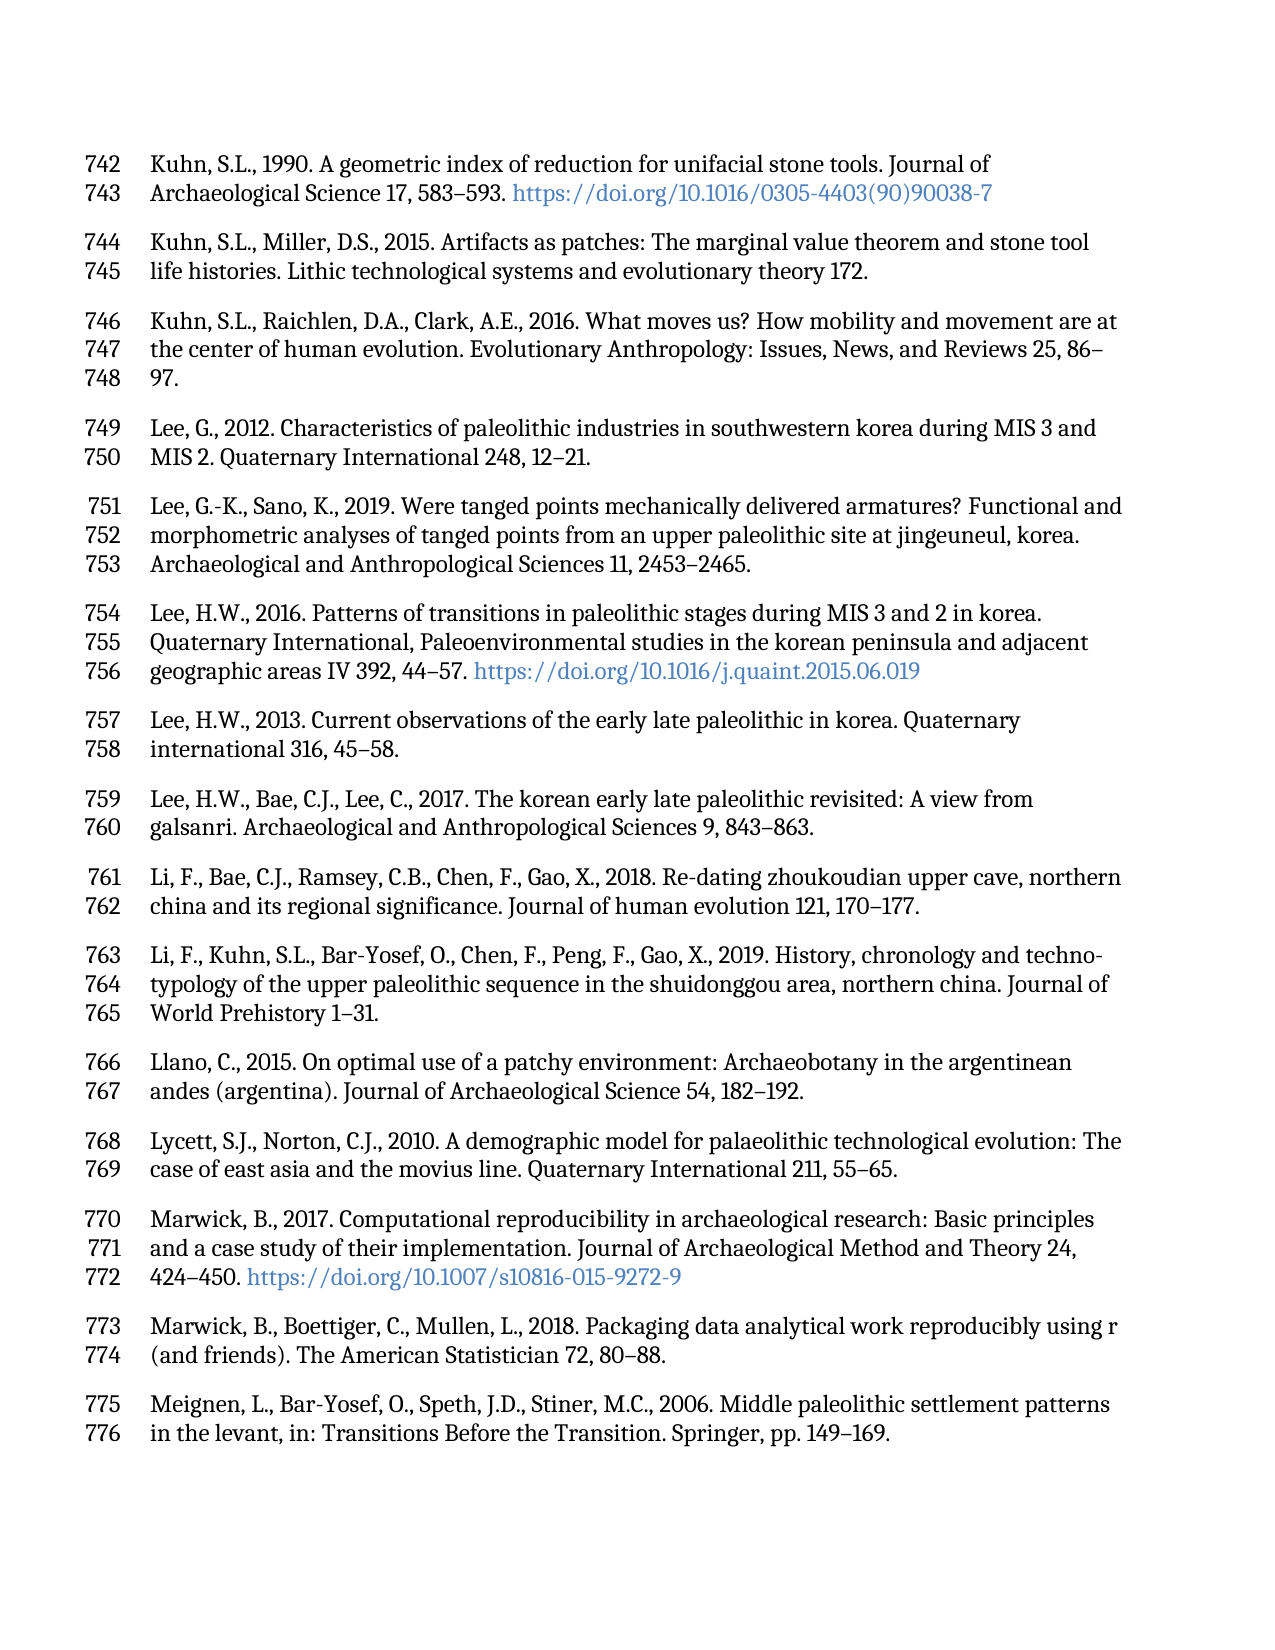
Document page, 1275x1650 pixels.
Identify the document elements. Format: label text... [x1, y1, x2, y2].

text Lee, G., 2012. Characteristics of paleolithic industries in southwestern korea during MIS 3 and MIS 2. Quaternary International 248, 12–21. [150, 414, 1125, 471]
text Llano, C., 2015. On optimal use of a patchy environment: Archaeobotany in the argentinean andes (argentina). Journal of Archaeological Science 54, 182–192. [150, 1048, 1125, 1106]
text Lee, H.W., 2013. Current observations of the early late paleolithic in korea. Quaternary international 316, 45–58. [150, 706, 1125, 764]
text Li, F., Kuhn, S.L., Bar-Yosef, O., Chen, F., Peng, F., Gao, X., 2019. History, chronology and techno-typology of the upper paleolithic sequence in the shuidonggou area, northern china. Journal of World Prehistory 1–31. [150, 941, 1125, 1027]
text Marwick, B., Boettiger, C., Mullen, L., 2018. Packaging data analytical work reproducibly using r (and friends). The American Statistician 72, 80–88. [150, 1312, 1125, 1369]
text Marwick, B., 2017. Computational reproducibility in archaeological research: Basic principles and a case study of their implementation. Journal of Archaeological Method and Theory 24, 424–450. https://doi.org/10.1007/s10816-015-9272-9 [150, 1205, 1125, 1291]
text Lee, G.-K., Sano, K., 2019. Were tanged points mechanically delivered armatures? Functional and morphometric analyses of tanged points from an upper paleolithic site at jingeuneul, korea. Archaeological and Anthropological Sciences 11, 2453–2465. [150, 492, 1125, 578]
text Lee, H.W., Bae, C.J., Lee, C., 2017. The korean early late paleolithic revisited: A view from galsanri. Archaeological and Anthropological Sciences 9, 843–863. [150, 784, 1125, 842]
text Kuhn, S.L., Miller, D.S., 2015. Artifacts as patches: The marginal value theorem and stone tool life histories. Lithic technological systems and evolutionary theory 172. [150, 228, 1125, 286]
text Lee, H.W., 2016. Patterns of transitions in paleolithic stages during MIS 3 and 2 in korea. Quaternary International, Paleoenvironmental studies in the korean peninsula and adjacent geographic areas IV 392, 44–57. https://doi.org/10.1016/j.quaint.2015.06.019 [150, 599, 1125, 685]
text Meignen, L., Bar-Yosef, O., Speth, J.D., Stiner, M.C., 2006. Middle paleolithic settlement patterns in the levant, in: Transitions Before the Transition. Springer, pp. 149–169. [150, 1390, 1125, 1448]
text Lycett, S.J., Norton, C.J., 2010. A demographic model for palaeolithic technological evolution: The case of east asia and the movius line. Quaternary International 211, 55–65. [150, 1127, 1125, 1184]
text Kuhn, S.L., 1990. A geometric index of reduction for unifacial stone tools. Journal of Archaeological Science 17, 583–593. https://doi.org/10.1016/0305-4403(90)90038-7 [150, 150, 1125, 207]
text Kuhn, S.L., Raichlen, D.A., Clark, A.E., 2016. What moves us? How mobility and movement are at the center of human evolution. Evolutionary Anthropology: Issues, News, and Reviews 25, 86–97. [150, 307, 1125, 393]
text Li, F., Bae, C.J., Ramsey, C.B., Chen, F., Gao, X., 2018. Re-dating zhoukoudian upper cave, northern china and its regional significance. Journal of human evolution 121, 170–177. [150, 863, 1125, 920]
